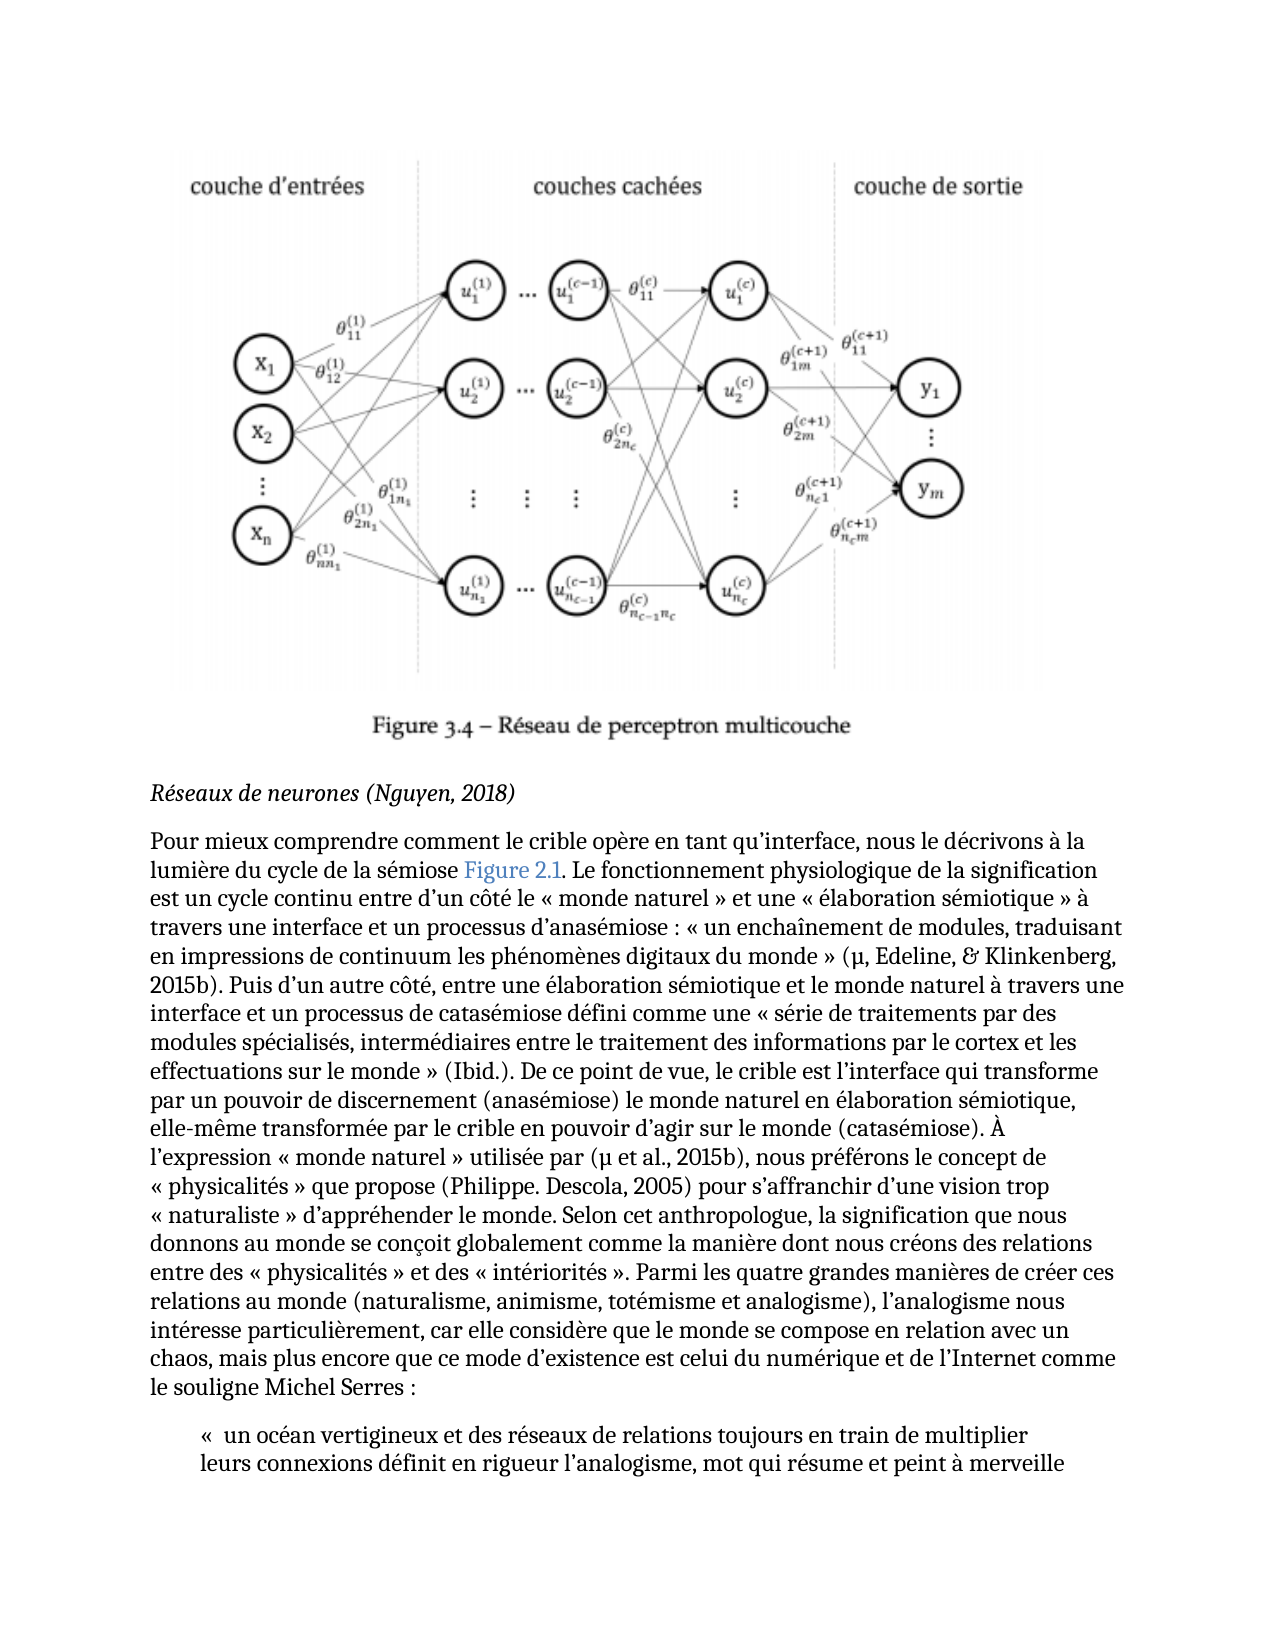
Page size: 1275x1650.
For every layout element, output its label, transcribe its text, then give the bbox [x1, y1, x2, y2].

picture [168, 150, 1044, 759]
text Pour mieux comprendre comment le crible opère en tant qu’interface, nous le décrivons à la lumière du cycle de la sémiose Figure 2.1. Le fonctionnement physiologique de la signification est un cycle continu entre d’un côté le « monde naturel » et une « élaboration sémiotique » à travers une interface et un processus d’anasémiose : « un enchaînement de modules, traduisant en impressions de continuum les phénomènes digitaux du monde » (µ, Edeline, & Klinkenberg, 2015b). Puis d’un autre côté, entre une élaboration sémiotique et le monde naturel à travers une interface et un processus de catasémiose défini comme une « série de traitements par des modules spécialisés, intermédiaires entre le traitement des informations par le cortex et les effectuations sur le monde » (Ibid.). De ce point de vue, le crible est l’interface qui transforme par un pouvoir de discernement (anasémiose) le monde naturel en élaboration sémiotique, elle-même transformée par le crible en pouvoir d’agir sur le monde (catasémiose). À l’expression « monde naturel » utilisée par (µ et al., 2015b), nous préférons le concept de « physicalités » que propose (Philippe. Descola, 2005) pour s’affranchir d’une vision trop « naturaliste » d’appréhender le monde. Selon cet anthropologue, la signification que nous donnons au monde se conçoit globalement comme la manière dont nous créons des relations entre des « physicalités » et des « intériorités ». Parmi les quatre grandes manières de créer ces relations au monde (naturalisme, animisme, totémisme et analogisme), l’analogisme nous intéresse particulièrement, car elle considère que le monde se compose en relation avec un chaos, mais plus encore que ce mode d’existence est celui du numérique et de l’Internet comme le souligne Michel Serres : [150, 827, 1125, 1402]
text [200, 1421, 1075, 1478]
text Réseaux de neurones (Nguyen, 2018) [150, 779, 1125, 808]
